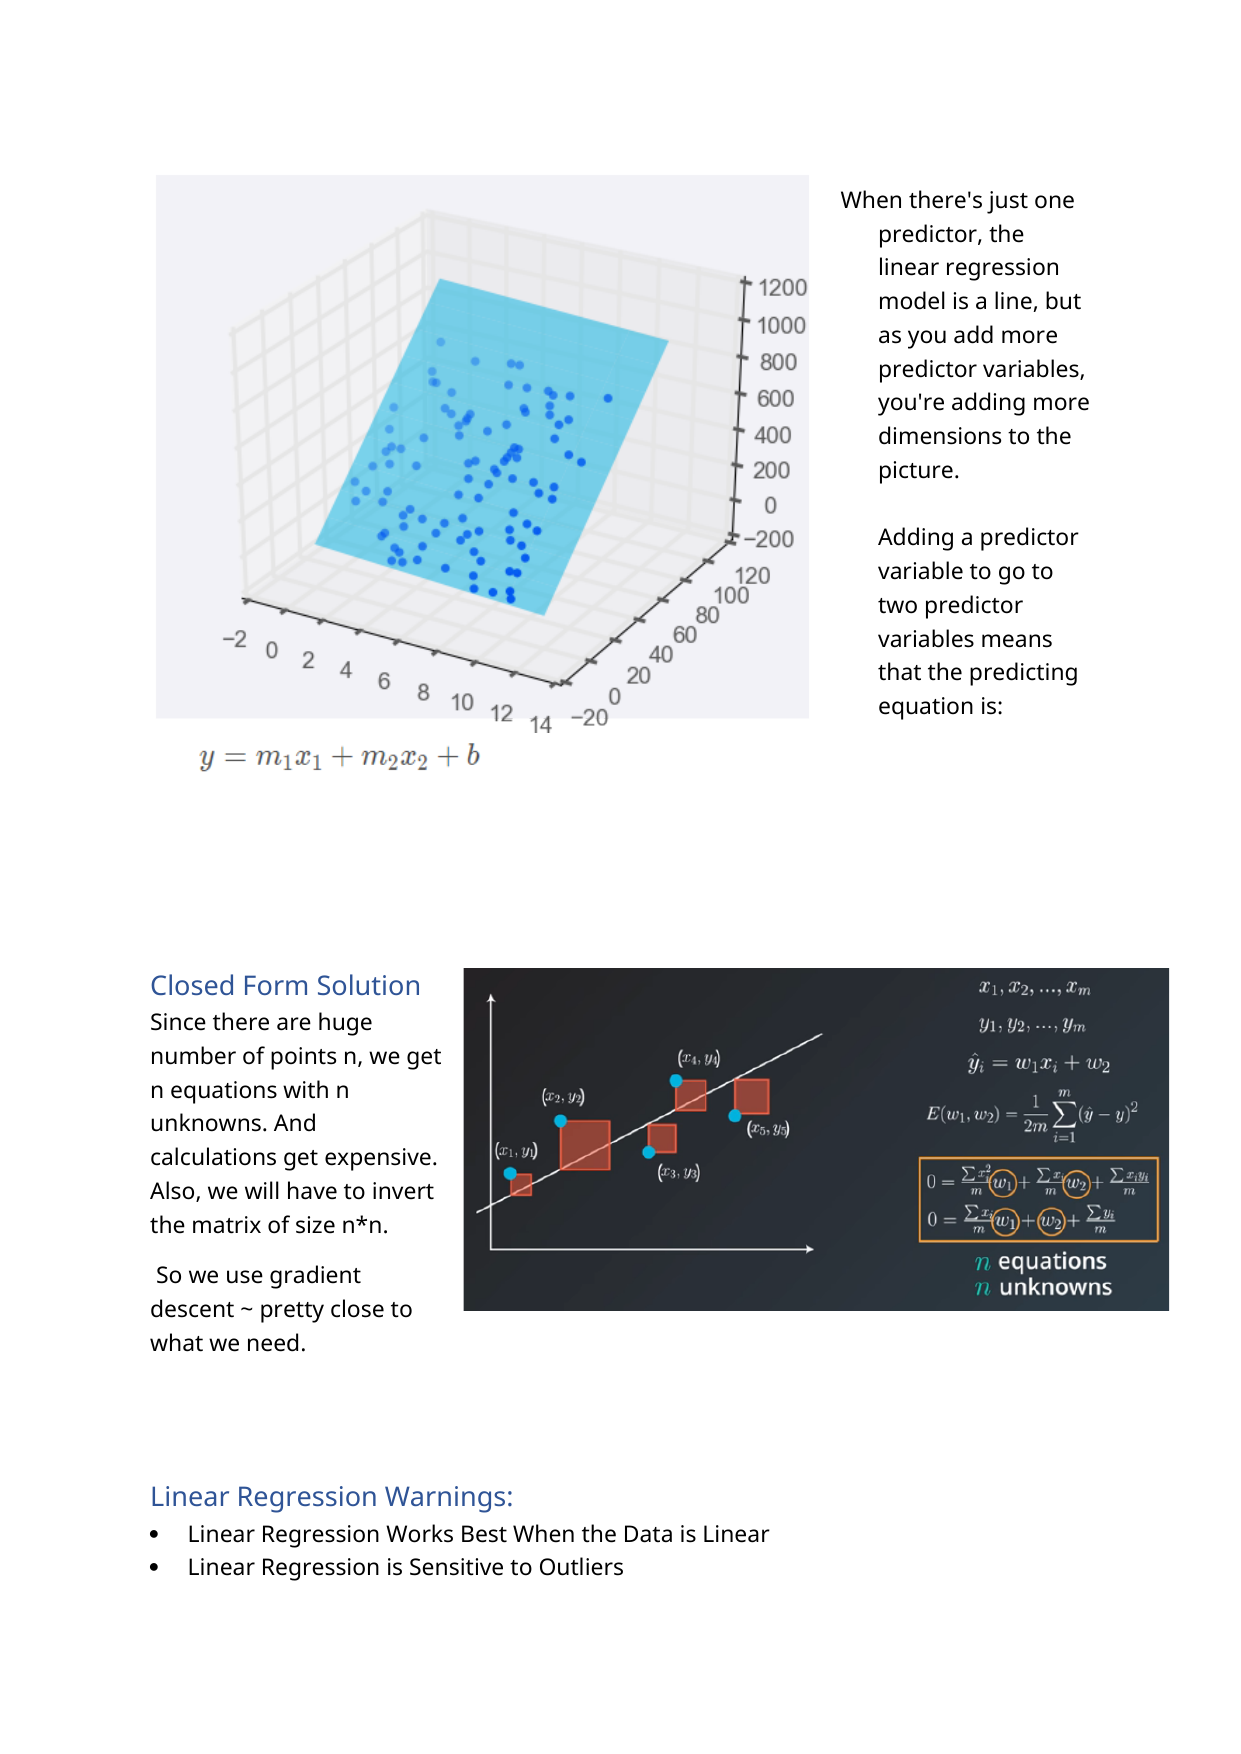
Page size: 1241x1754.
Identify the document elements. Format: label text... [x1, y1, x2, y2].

picture [142, 161, 822, 733]
list Linear Regression is Sensitive to Outliers [150, 1551, 1090, 1582]
list Adding a predictor variable to go to two predictor variables means that the predicting equation is: [822, 521, 1090, 721]
picture [187, 737, 497, 779]
list When there's just one predictor, the linear regression model is a line, but as you add more predictor variables, you're adding more dimensions to the picture. [822, 184, 1090, 485]
list Linear Regression Works Best When the Data is Linear [150, 1517, 1090, 1549]
text Since there are huge number of points n, we get n equations with n unknowns. And calculations get expensive. Also, we will have to invert the matrix of size n*n. [150, 1006, 463, 1240]
subtitle Linear Regression Warnings: [150, 1478, 1090, 1514]
text So we use gradient descent ~ pretty close to what we need. [150, 1259, 1090, 1358]
picture [463, 968, 1170, 1311]
subtitle Closed Form Solution [150, 966, 1090, 1003]
